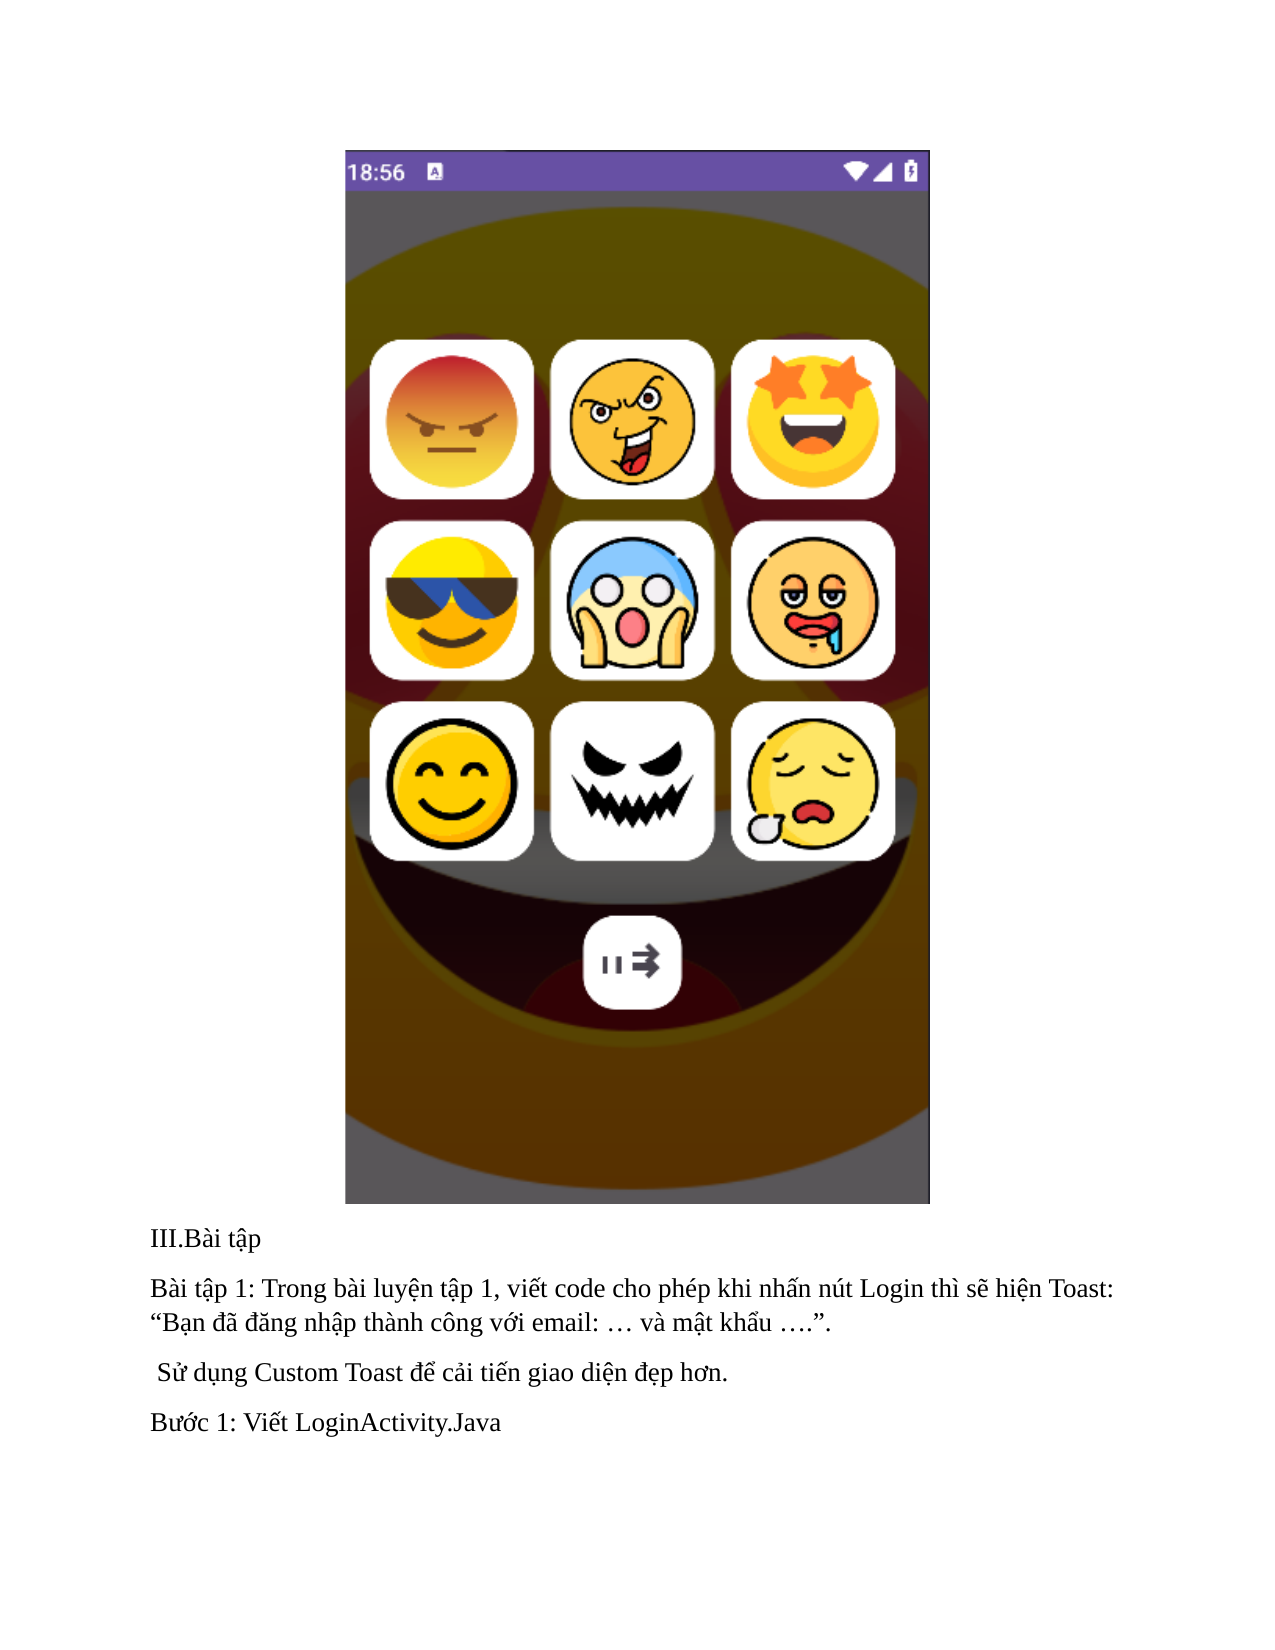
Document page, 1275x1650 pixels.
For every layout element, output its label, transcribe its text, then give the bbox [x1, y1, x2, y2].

text III.Bài tập [150, 1222, 1125, 1253]
picture [345, 150, 930, 1204]
text Bước 1: Viết LoginActivity.Java [150, 1406, 1125, 1437]
text Sử dụng Custom Toast để cải tiến giao diện đẹp hơn. [150, 1356, 1125, 1387]
text Bài tập 1: Trong bài luyện tập 1, viết code cho phép khi nhấn nút Login thì sẽ hiện Toast: “Bạn đã đăng nhập thành công với email: … và mật khẩu ….”. [150, 1272, 1125, 1337]
